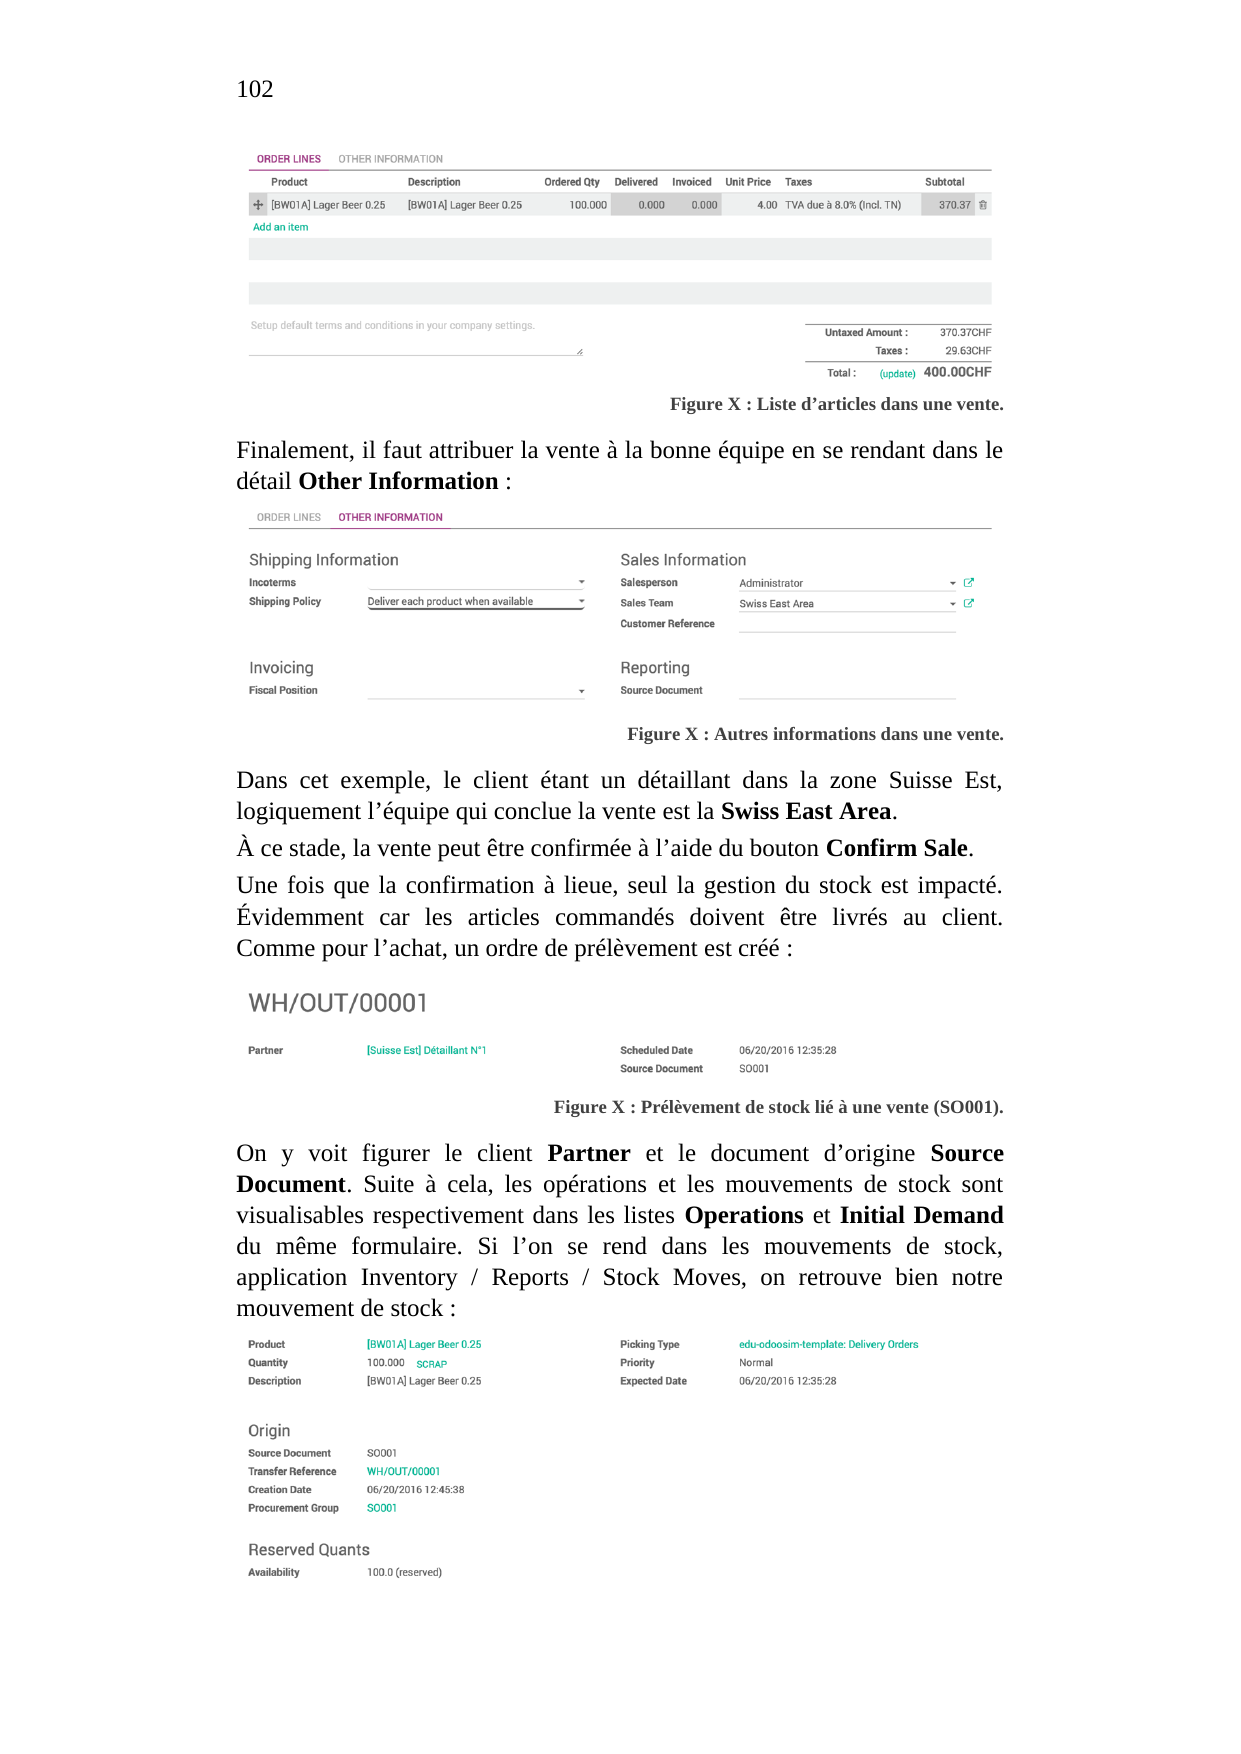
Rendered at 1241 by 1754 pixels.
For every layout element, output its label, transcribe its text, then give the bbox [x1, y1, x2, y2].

picture [236, 147, 1004, 385]
text Figure X : Autres informations dans une vente. [236, 723, 1004, 744]
picture [236, 503, 1004, 715]
text Dans cet exemple, le client étant un détaillant dans la zone Suisse Est, logiquement l’équipe qui conclue la vente est la Swiss East Area. [236, 765, 1004, 825]
text Figure X : Liste d’articles dans une vente. [236, 393, 1004, 415]
text Figure X : Prélèvement de stock lié à une vente (SO001). [236, 1096, 1004, 1118]
text Une fois que la confirmation à lieue, seul la gestion du stock est impacté. Évidemment car les articles commandés doivent être livrés au client. Comme pour l’achat, un ordre de prélèvement est créé : [236, 871, 1004, 961]
picture [236, 1330, 1004, 1586]
text On y voit figurer le client Partner et le document d’origine Source Document. Suite à cela, les opérations et les mouvements de stock sont visualisables respectivement dans les listes Operations et Initial Demand du même formulaire. Si l’on se rend dans les mouvements de stock, application Inventory / Reports / Stock Moves, on retrouve bien notre mouvement de stock : [236, 1138, 1004, 1322]
picture [236, 970, 1004, 1088]
text Finalement, il faut attribuer la vente à la bonne équipe en se rendant dans le détail Other Information : [236, 435, 1004, 495]
text À ce stade, la vente peut être confirmée à l’aide du bouton Confirm Sale. [236, 833, 1004, 862]
